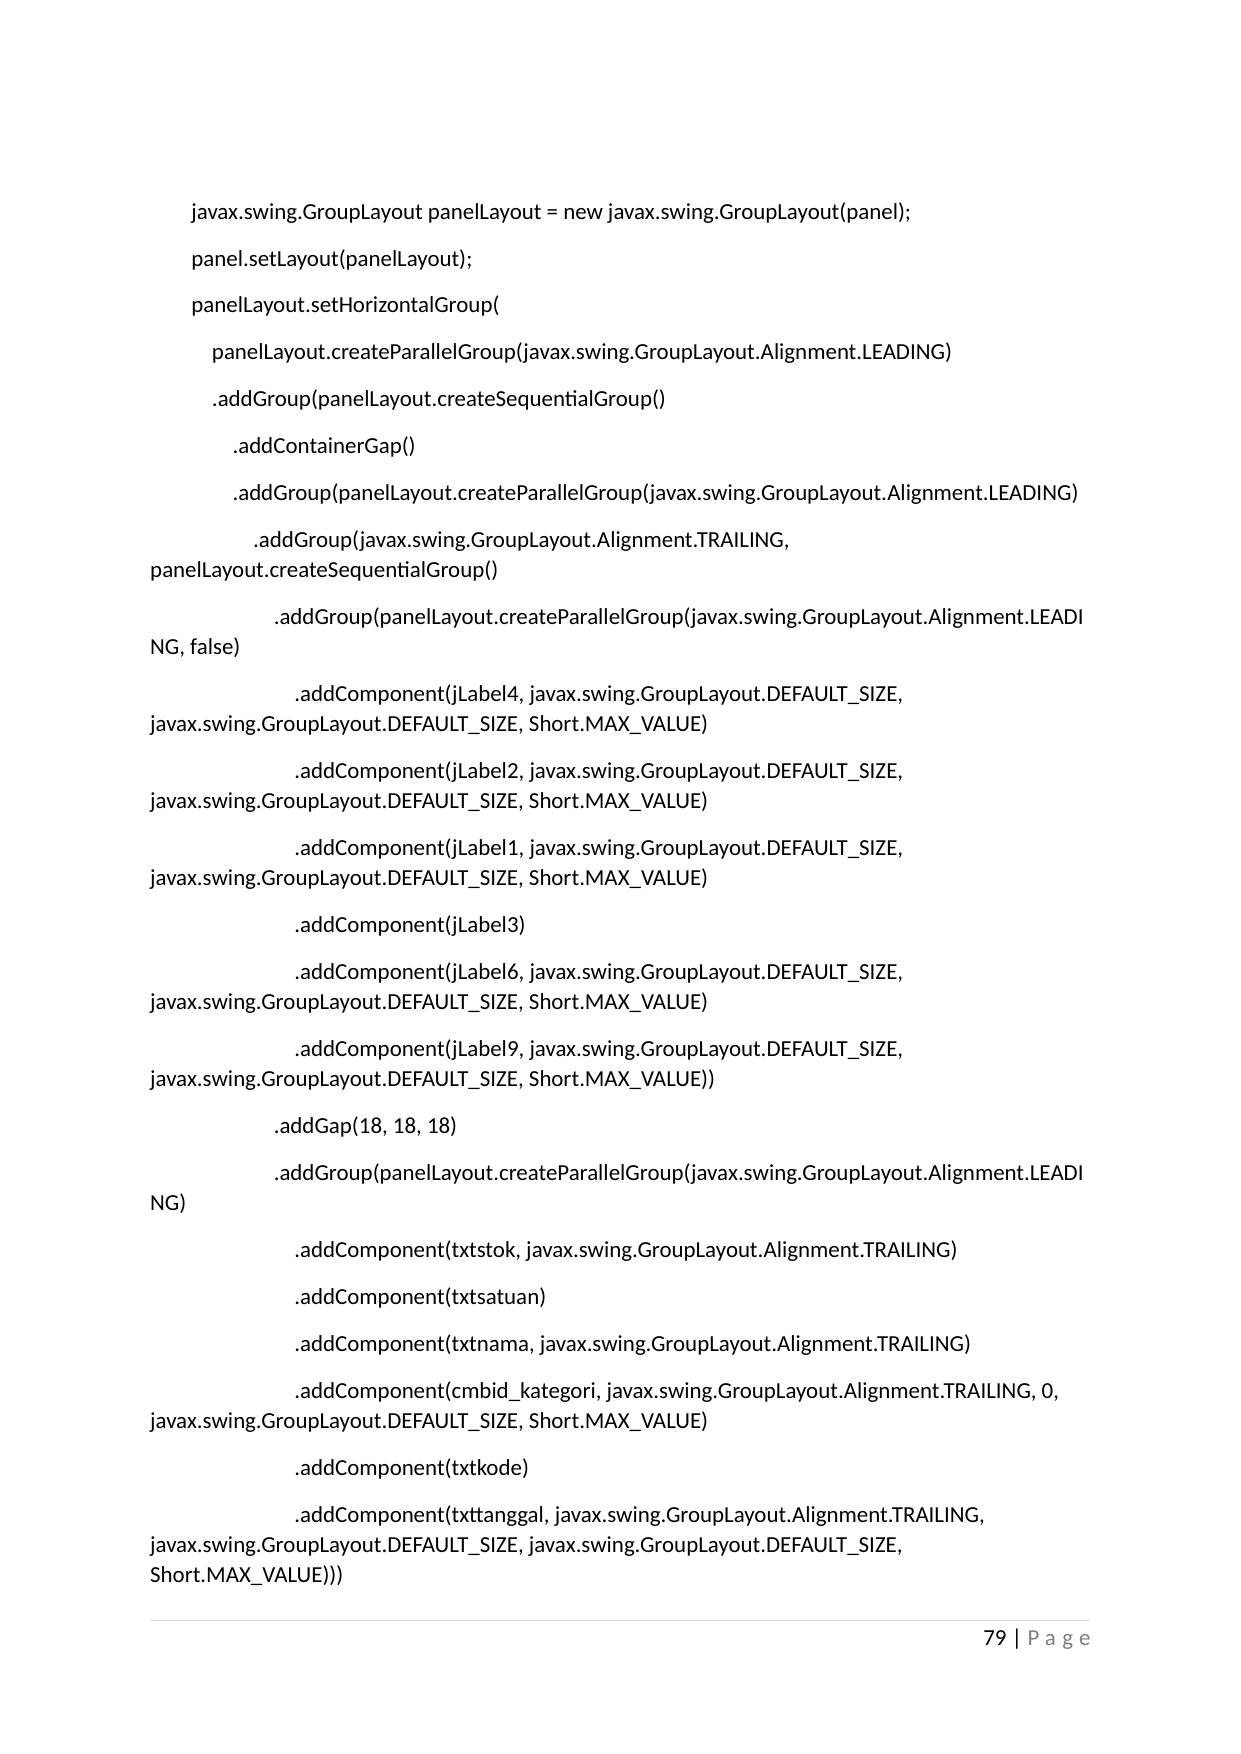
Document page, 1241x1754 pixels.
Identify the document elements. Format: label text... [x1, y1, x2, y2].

text .addComponent(jLabel4, javax.swing.GroupLayout.DEFAULT_SIZE, javax.swing.GroupLayout.DEFAULT_SIZE, Short.MAX_VALUE) [150, 679, 1090, 737]
text .addGap(18, 18, 18) [150, 1111, 1090, 1139]
text .addComponent(txtstok, javax.swing.GroupLayout.Alignment.TRAILING) [150, 1235, 1090, 1263]
text panelLayout.setHorizontalGroup( [150, 291, 1090, 319]
text .addComponent(jLabel3) [150, 910, 1090, 938]
text .addGroup(panelLayout.createParallelGroup(javax.swing.GroupLayout.Alignment.LEADING, false) [150, 602, 1090, 660]
text .addGroup(javax.swing.GroupLayout.Alignment.TRAILING, panelLayout.createSequentialGroup() [150, 525, 1090, 583]
text .addComponent(txtsatuan) [150, 1282, 1090, 1310]
text .addComponent(jLabel1, javax.swing.GroupLayout.DEFAULT_SIZE, javax.swing.GroupLayout.DEFAULT_SIZE, Short.MAX_VALUE) [150, 833, 1090, 892]
text .addComponent(jLabel9, javax.swing.GroupLayout.DEFAULT_SIZE, javax.swing.GroupLayout.DEFAULT_SIZE, Short.MAX_VALUE)) [150, 1034, 1090, 1093]
text .addComponent(txtkode) [150, 1453, 1090, 1481]
text .addComponent(jLabel2, javax.swing.GroupLayout.DEFAULT_SIZE, javax.swing.GroupLayout.DEFAULT_SIZE, Short.MAX_VALUE) [150, 756, 1090, 814]
text panelLayout.createParallelGroup(javax.swing.GroupLayout.Alignment.LEADING) [150, 337, 1090, 366]
text .addGroup(panelLayout.createSequentialGroup() [150, 384, 1090, 412]
text .addComponent(txttanggal, javax.swing.GroupLayout.Alignment.TRAILING, javax.swing.GroupLayout.DEFAULT_SIZE, javax.swing.GroupLayout.DEFAULT_SIZE, Short.MAX_VALUE))) [150, 1500, 1090, 1588]
text .addComponent(cmbid_kategori, javax.swing.GroupLayout.Alignment.TRAILING, 0, javax.swing.GroupLayout.DEFAULT_SIZE, Short.MAX_VALUE) [150, 1376, 1090, 1434]
text panel.setLayout(panelLayout); [150, 244, 1090, 272]
text .addComponent(txtnama, javax.swing.GroupLayout.Alignment.TRAILING) [150, 1329, 1090, 1357]
text .addGroup(panelLayout.createParallelGroup(javax.swing.GroupLayout.Alignment.LEADING) [150, 1158, 1090, 1217]
text javax.swing.GroupLayout panelLayout = new javax.swing.GroupLayout(panel); [150, 197, 1090, 225]
text .addComponent(jLabel6, javax.swing.GroupLayout.DEFAULT_SIZE, javax.swing.GroupLayout.DEFAULT_SIZE, Short.MAX_VALUE) [150, 957, 1090, 1016]
text .addGroup(panelLayout.createParallelGroup(javax.swing.GroupLayout.Alignment.LEADING) [150, 478, 1090, 506]
text .addContainerGap() [150, 431, 1090, 459]
